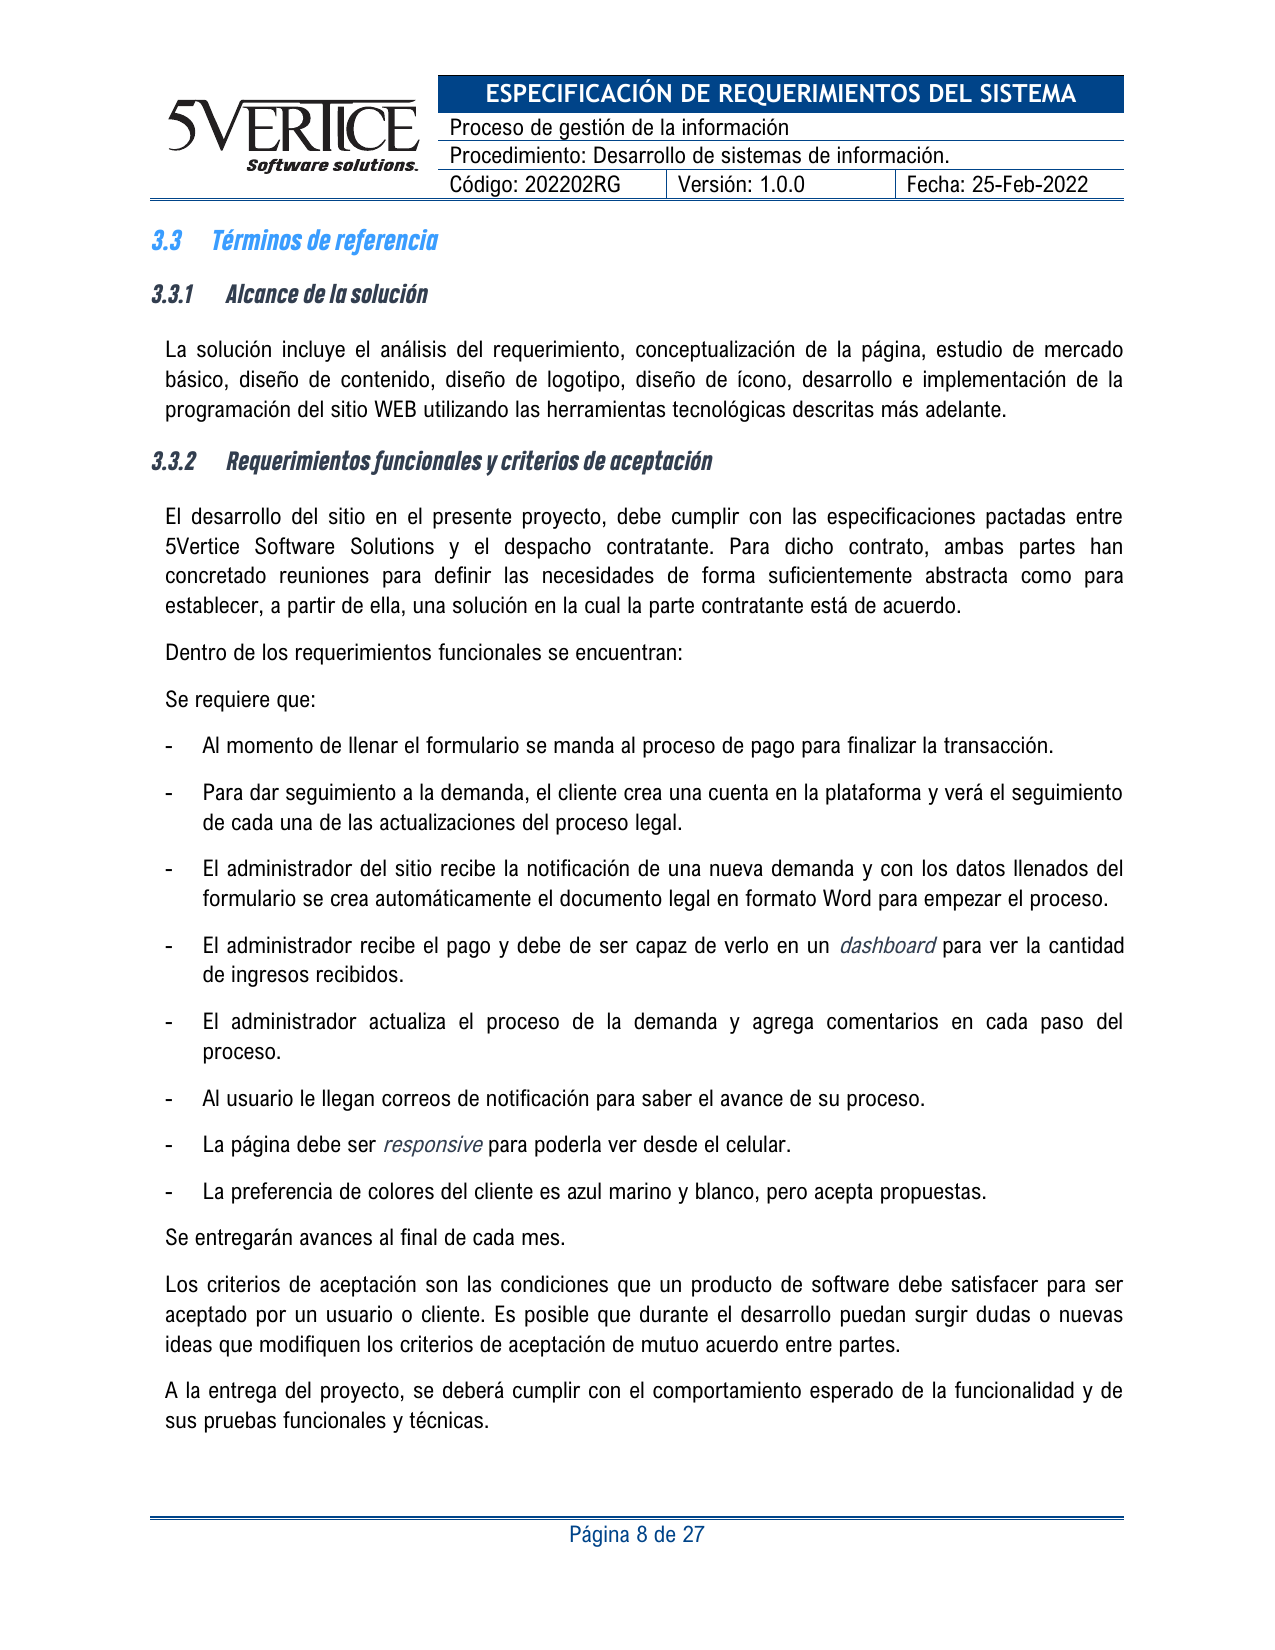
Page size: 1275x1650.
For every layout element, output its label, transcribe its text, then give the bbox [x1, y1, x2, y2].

text A la entrega del proyecto, se deberá cumplir con el comportamiento esperado de la funcionalidad y de sus pruebas funcionales y técnicas. [165, 1376, 1125, 1434]
list El administrador del sitio recibe la notificación de una nueva demanda y con los datos llenados del formulario se crea automáticamente el documento legal en formato Word para empezar el proceso. [165, 854, 1125, 912]
text Los criterios de aceptación son las condiciones que un producto de software debe satisfacer para ser aceptado por un usuario o cliente. Es posible que durante el desarrollo puedan surgir dudas o nuevas ideas que modifiquen los criterios de aceptación de mutuo acuerdo entre partes. [165, 1270, 1125, 1357]
list El administrador actualiza el proceso de la demanda y agrega comentarios en cada paso del proceso. [165, 1007, 1125, 1064]
text Dentro de los requerimientos funcionales se encuentran: [165, 638, 1125, 666]
text El desarrollo del sitio en el presente proyecto, debe cumplir con las especificaciones pactadas entre 5Vertice Software Solutions y el despacho contratante. Para dicho contrato, ambas partes han concretado reuniones para definir las necesidades de forma suficientemente abstracta como para establecer, a partir de ella, una solución en la cual la parte contratante está de acuerdo. [165, 502, 1125, 619]
text Se entregarán avances al final de cada mes. [165, 1223, 1125, 1251]
text La solución incluye el análisis del requerimiento, conceptualización de la página, estudio de mercado básico, diseño de contenido, diseño de logotipo, diseño de ícono, desarrollo e implementación de la programación del sitio WEB utilizando las herramientas tecnológicas descritas más adelante. [165, 335, 1125, 422]
list El administrador recibe el pago y debe de ser capaz de verlo en un dashboard para ver la cantidad de ingresos recibidos. [165, 931, 1125, 988]
list La preferencia de colores del cliente es azul marino y blanco, pero acepta propuestas. [165, 1177, 1125, 1204]
list Al usuario le llegan correos de notificación para saber el avance de su proceso. [165, 1083, 1125, 1111]
subtitle Alcance de la solución [150, 283, 1125, 308]
list Para dar seguimiento a la demanda, el cliente crea una cuenta en la plataforma y verá el seguimiento de cada una de las actualizaciones del proceso legal. [165, 778, 1125, 835]
text Se requiere que: [165, 684, 1125, 712]
subtitle Términos de referencia [150, 228, 1125, 256]
list La página debe ser responsive para poderla ver desde el celular. [165, 1130, 1125, 1158]
subtitle Requerimientos funcionales y criterios de aceptación [150, 449, 1125, 475]
list Al momento de llenar el formulario se manda al proceso de pago para finalizar la transacción. [165, 731, 1125, 759]
